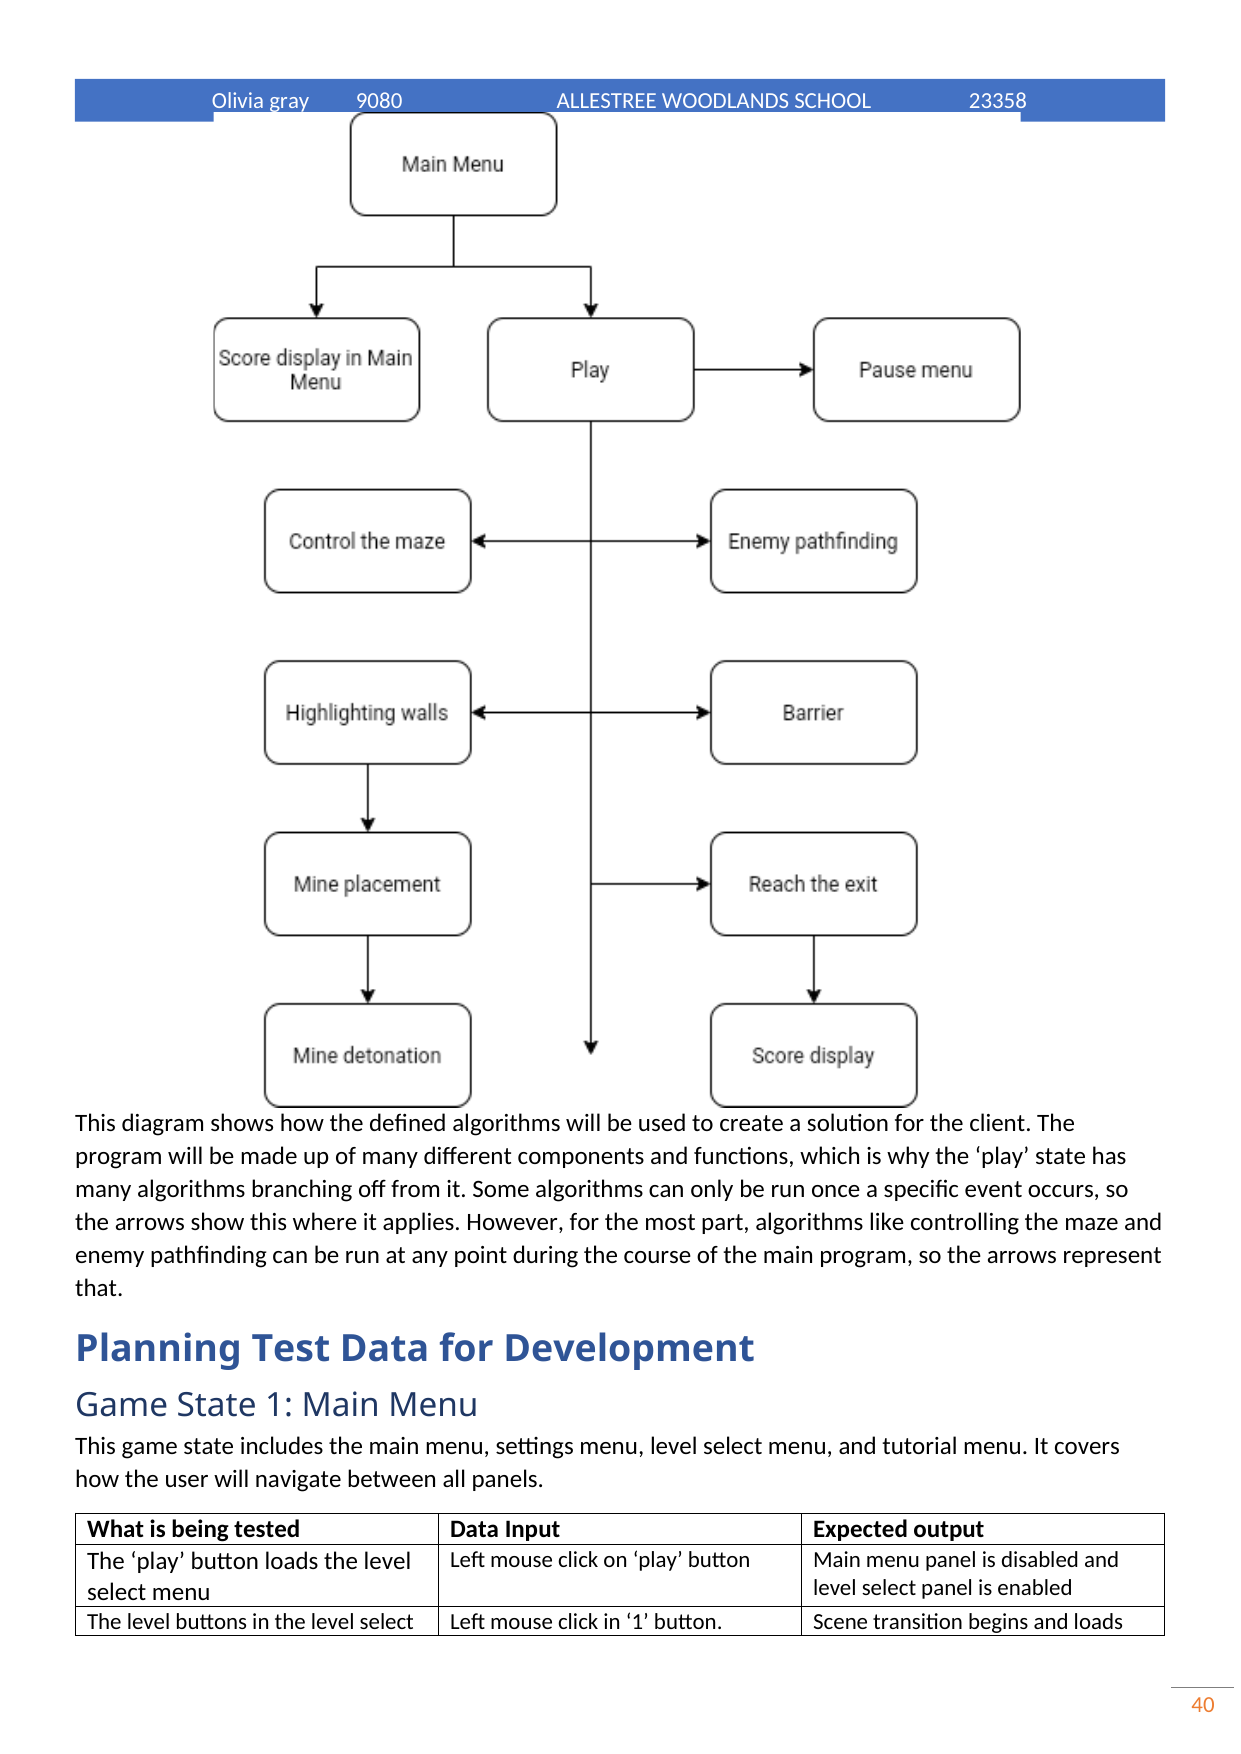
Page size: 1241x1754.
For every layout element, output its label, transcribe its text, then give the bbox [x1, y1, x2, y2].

picture [213, 112, 1021, 1108]
subtitle Game State 1: Main Menu [75, 1381, 1165, 1426]
table_header What is being tested [76, 1514, 438, 1544]
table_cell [76, 1607, 438, 1635]
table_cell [439, 1607, 801, 1635]
text This game state includes the main menu, settings menu, level select menu, and tutorial menu. It covers how the user will navigate between all panels. [75, 1430, 1165, 1493]
table_header Expected output [802, 1514, 1164, 1544]
table_header Data Input [439, 1514, 801, 1544]
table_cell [802, 1607, 1164, 1635]
table_cell Left mouse click on ‘play’ button [439, 1545, 801, 1606]
subtitle Planning Test Data for Development [75, 1322, 1165, 1373]
table_cell The ‘play’ button loads the level select menu [76, 1545, 438, 1606]
table_cell Main menu panel is disabled and level select panel is enabled [802, 1545, 1164, 1606]
